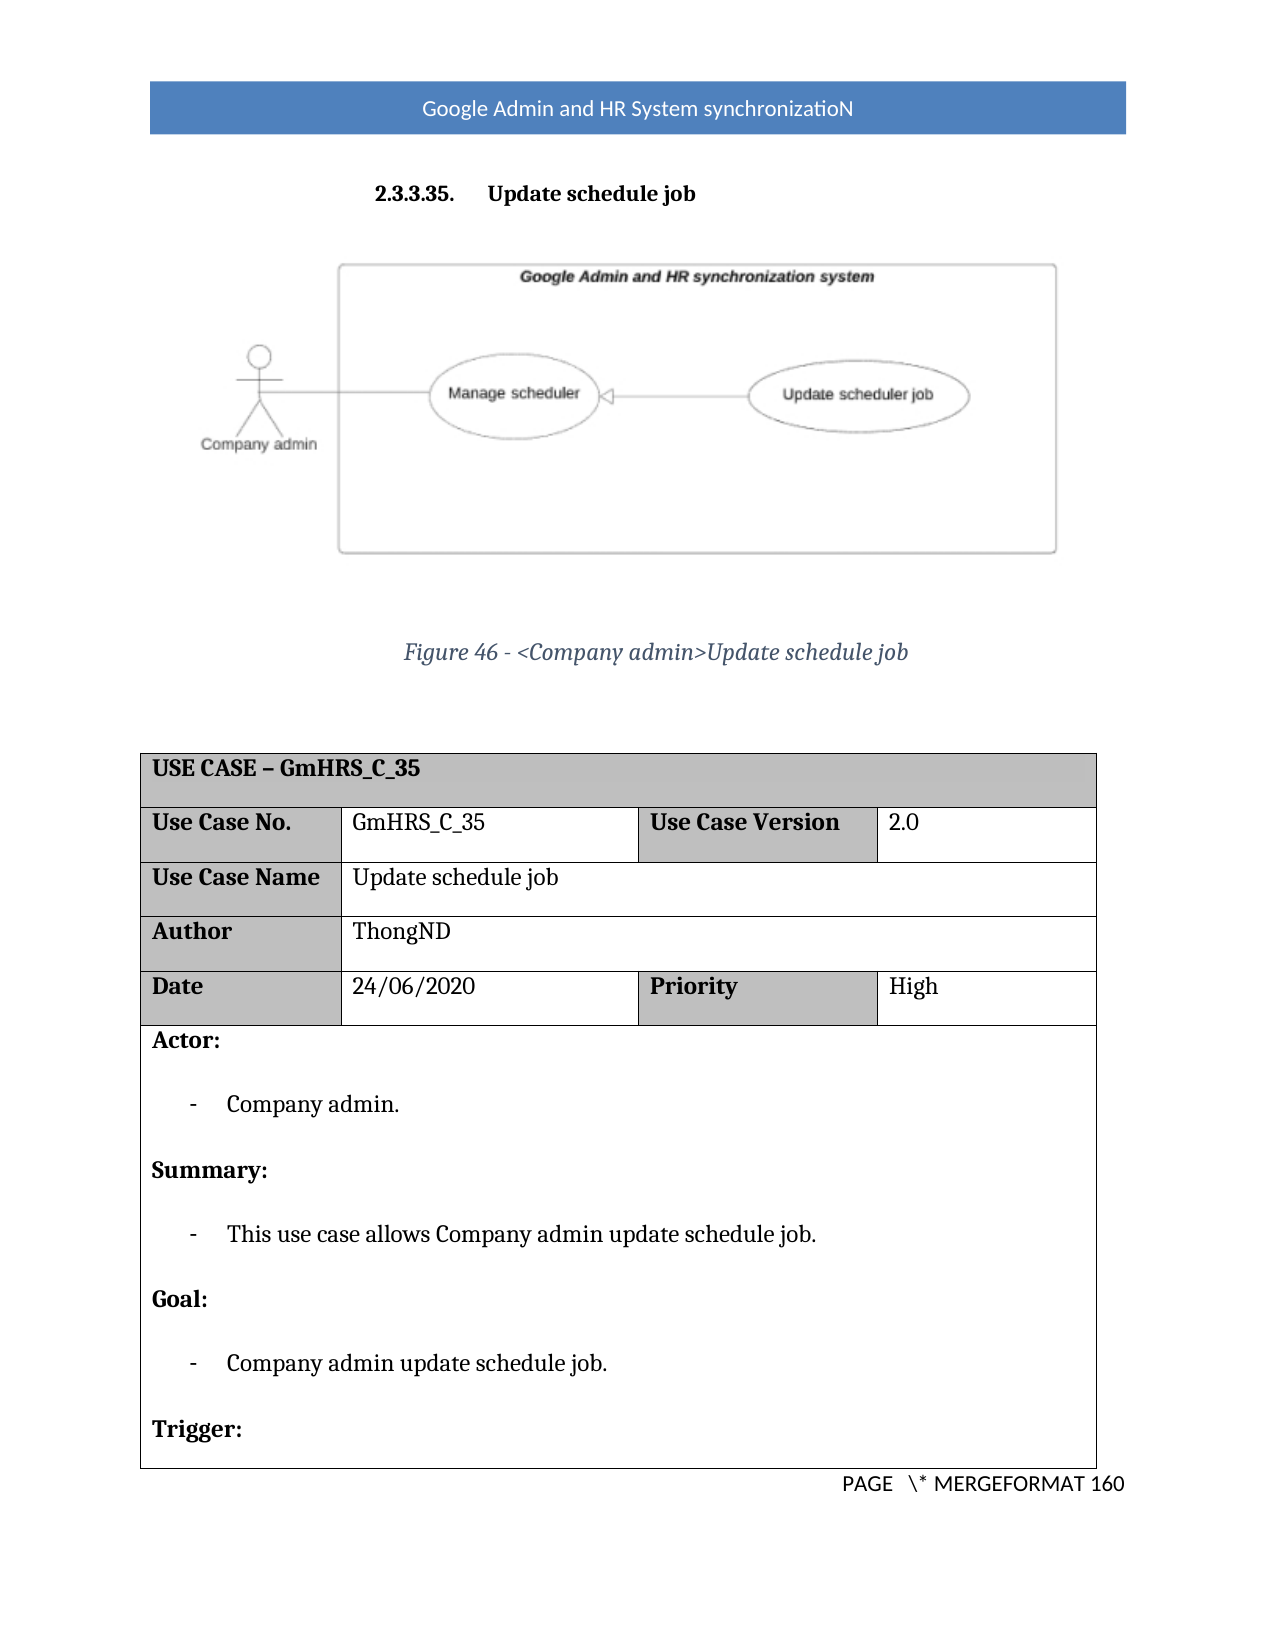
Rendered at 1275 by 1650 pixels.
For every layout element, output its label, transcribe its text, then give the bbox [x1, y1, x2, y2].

picture [187, 240, 1129, 605]
table_cell 24/06/2020 [342, 972, 638, 1025]
table_cell Author [141, 917, 341, 971]
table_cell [141, 1026, 1096, 1468]
table_cell GmHRS_C_35 [342, 808, 638, 862]
table_cell Date [141, 972, 341, 1025]
table_cell High [878, 972, 1096, 1025]
table_cell 2.0 [878, 808, 1096, 862]
table_header USE CASE – GmHRS_C_35 [141, 754, 1096, 807]
table_cell Use Case No. [141, 808, 341, 862]
table_cell Priority [639, 972, 877, 1025]
subtitle Update schedule job [375, 181, 1125, 207]
table_cell Use Case Version [639, 808, 877, 862]
table_cell Update schedule job [342, 863, 1096, 916]
table_cell ThongND [342, 917, 1096, 971]
text Figure 46 - <Company admin>Update schedule job [187, 637, 1125, 666]
table_cell Use Case Name [141, 863, 341, 916]
